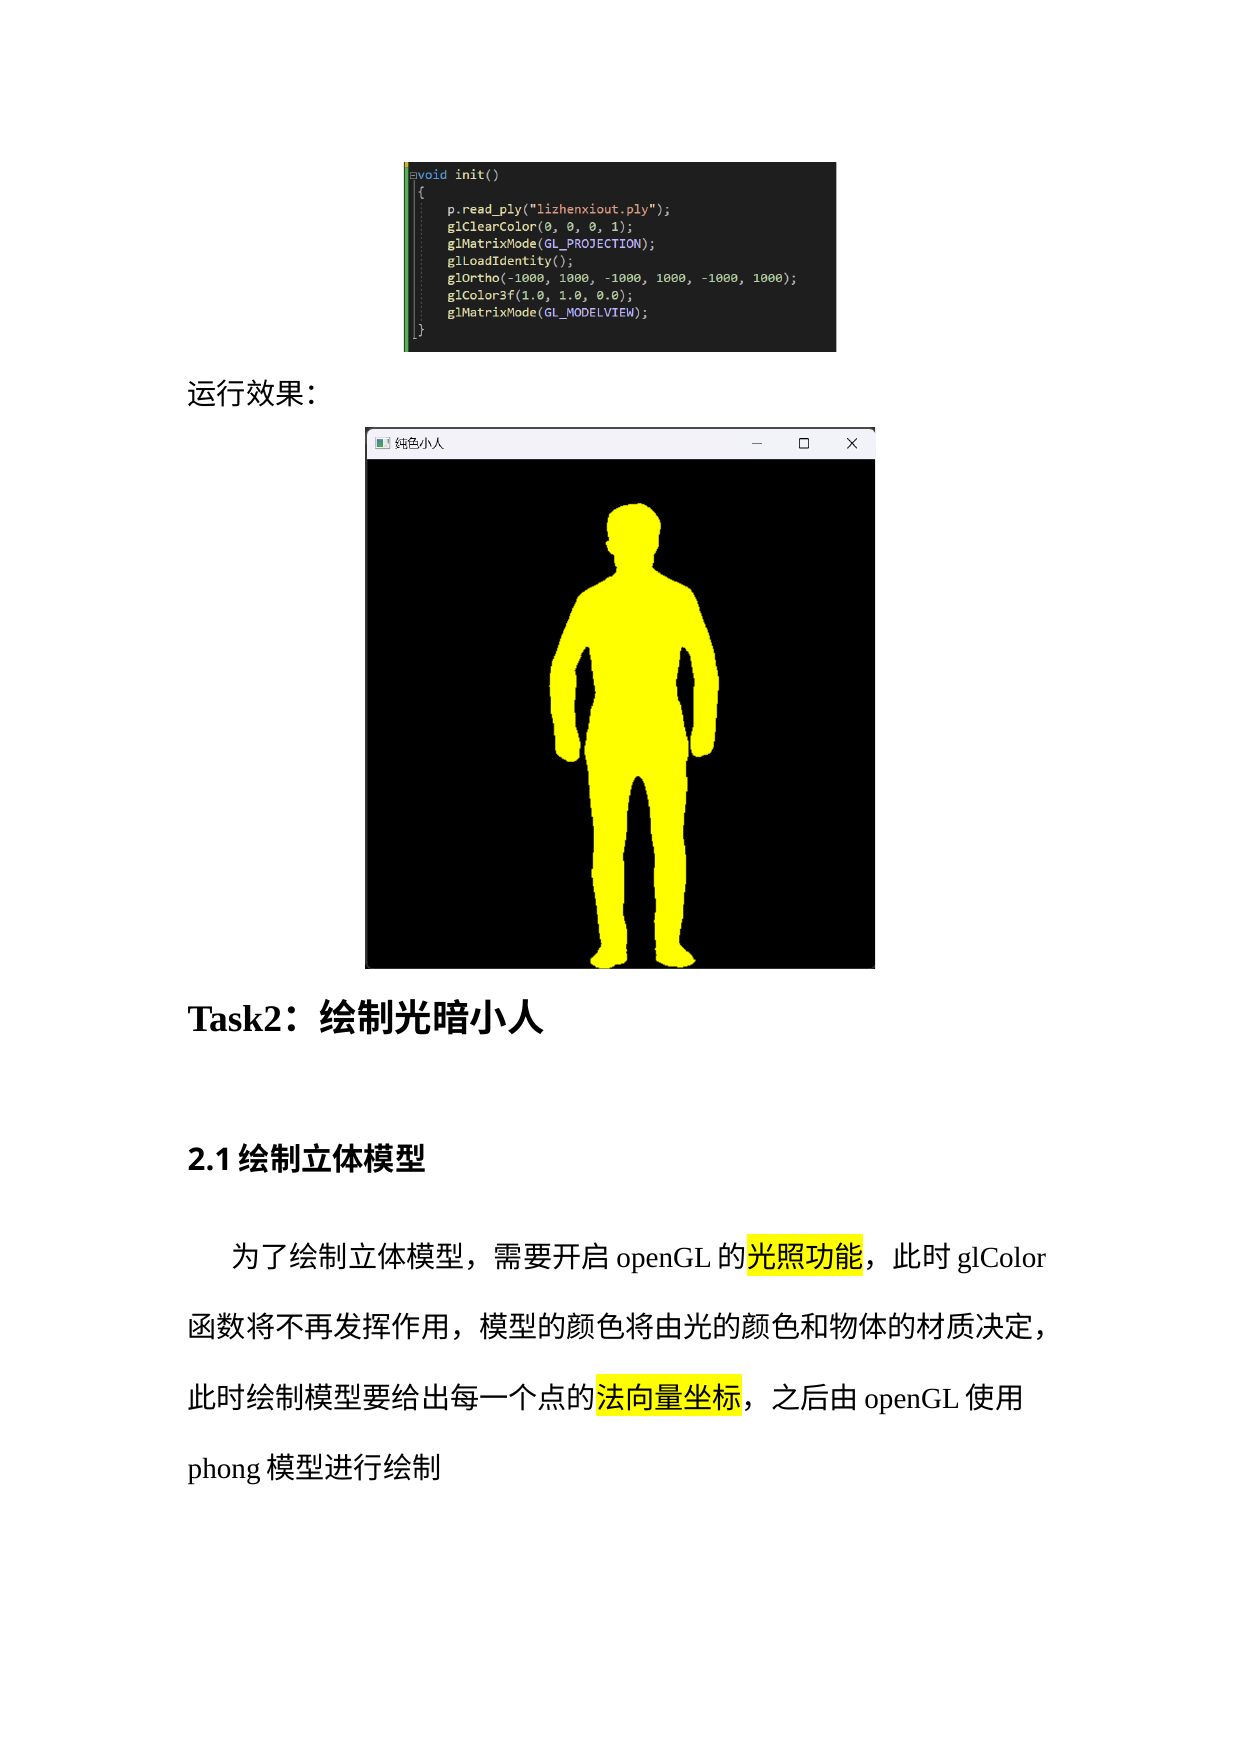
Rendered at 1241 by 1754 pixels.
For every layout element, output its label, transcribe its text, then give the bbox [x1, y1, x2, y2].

subtitle 2.1绘制立体模型 [187, 1124, 1053, 1189]
text 为了绘制立体模型，需要开启openGL的光照功能，此时glColor函数将不再发挥作用，模型的颜色将由光的颜色和物体的材质决定，此时绘制模型要给出每一个点的法向量坐标，之后由openGL使用phong模型进行绘制 [187, 1223, 1053, 1498]
text 运行效果： [187, 359, 1053, 424]
picture [403, 162, 837, 352]
picture [365, 427, 876, 969]
subtitle Task2：绘制光暗小人 [187, 983, 1053, 1048]
